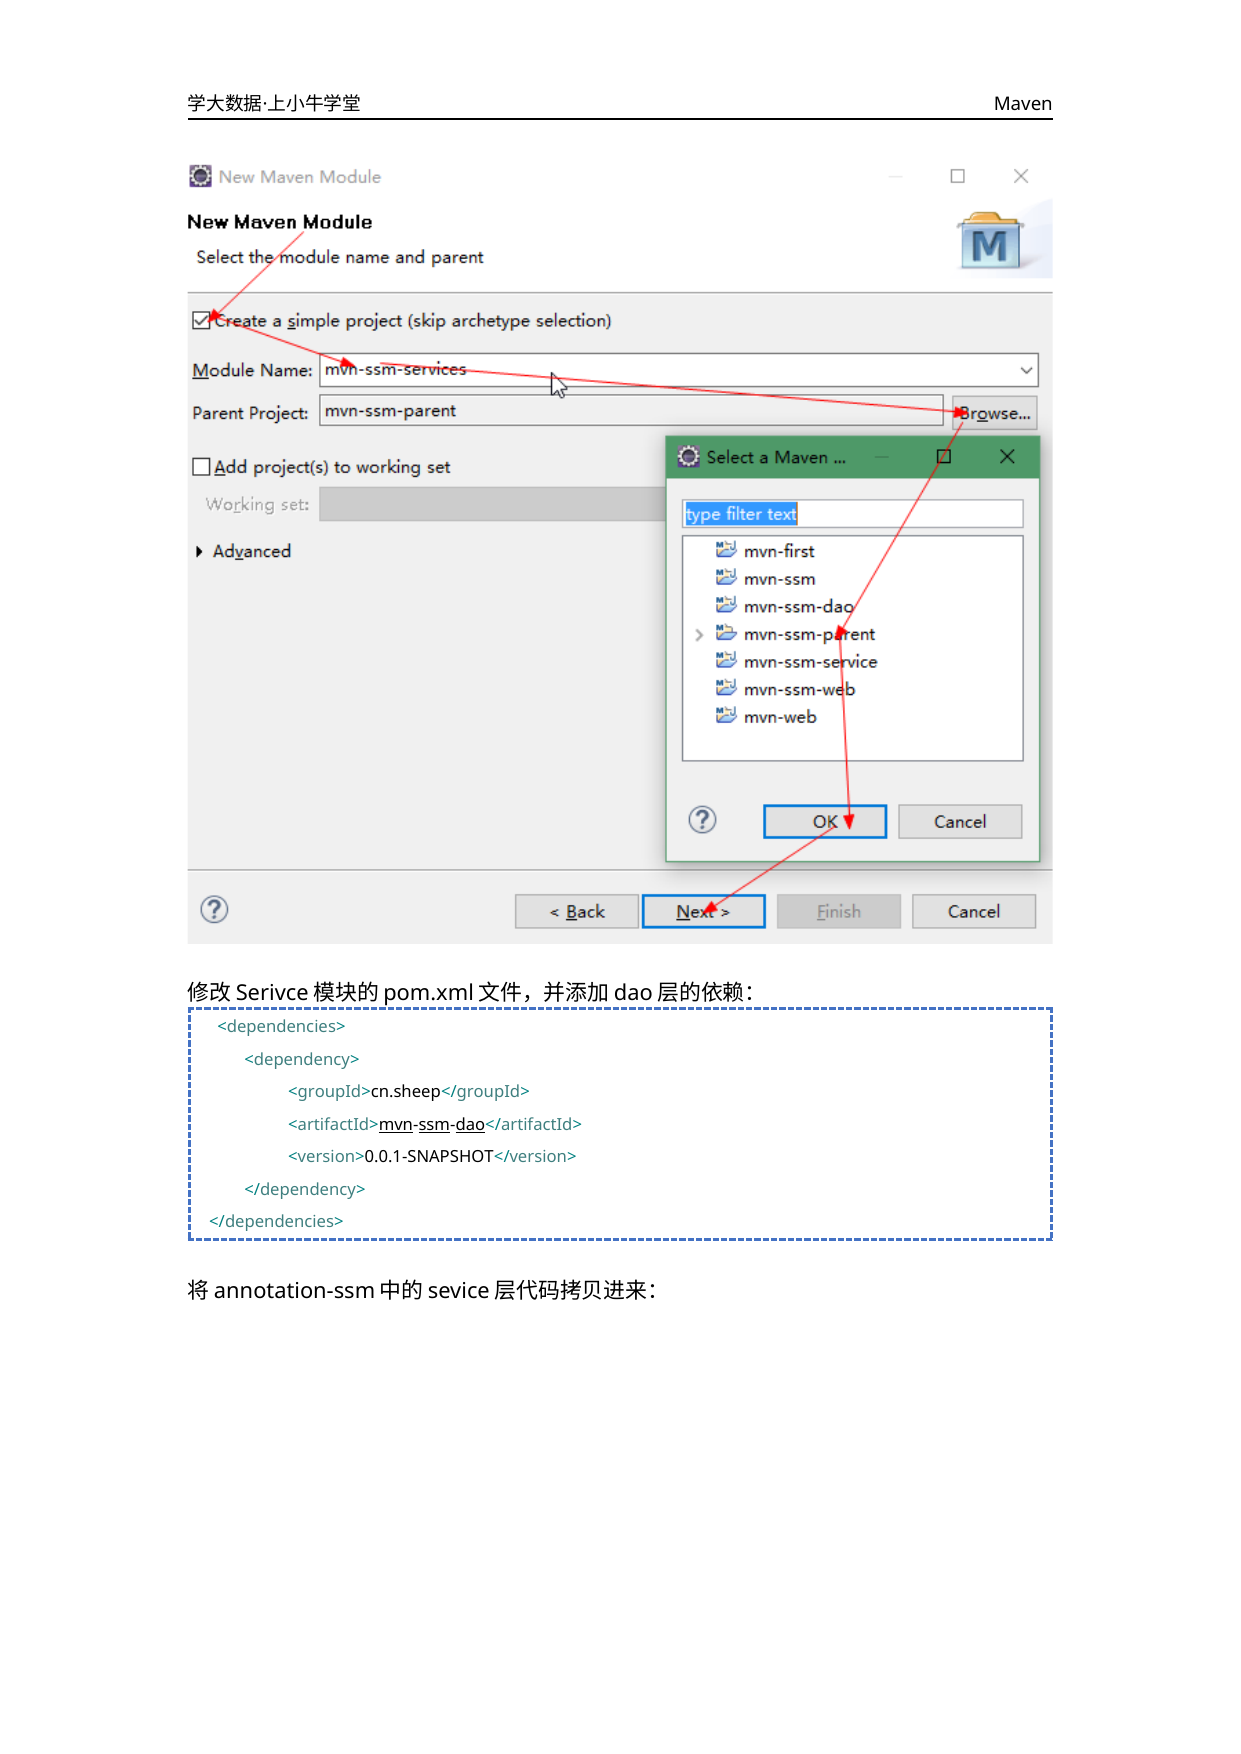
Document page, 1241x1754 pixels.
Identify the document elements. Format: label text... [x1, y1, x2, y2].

table_header <dependencies> <dependency> <groupId>cn.sheep</groupId> <artifactId>mvn-ssm-dao</artifactId> <version>0.0.1-SNAPSHOT</version> </dependency> </dependencies> [189, 1007, 1051, 1238]
text 修改Serivce模块的pom.xml文件，并添加dao层的依赖： [187, 974, 1053, 1007]
text 将annotation-ssm中的sevice层代码拷贝进来： [187, 1273, 1053, 1306]
picture [187, 162, 1053, 944]
